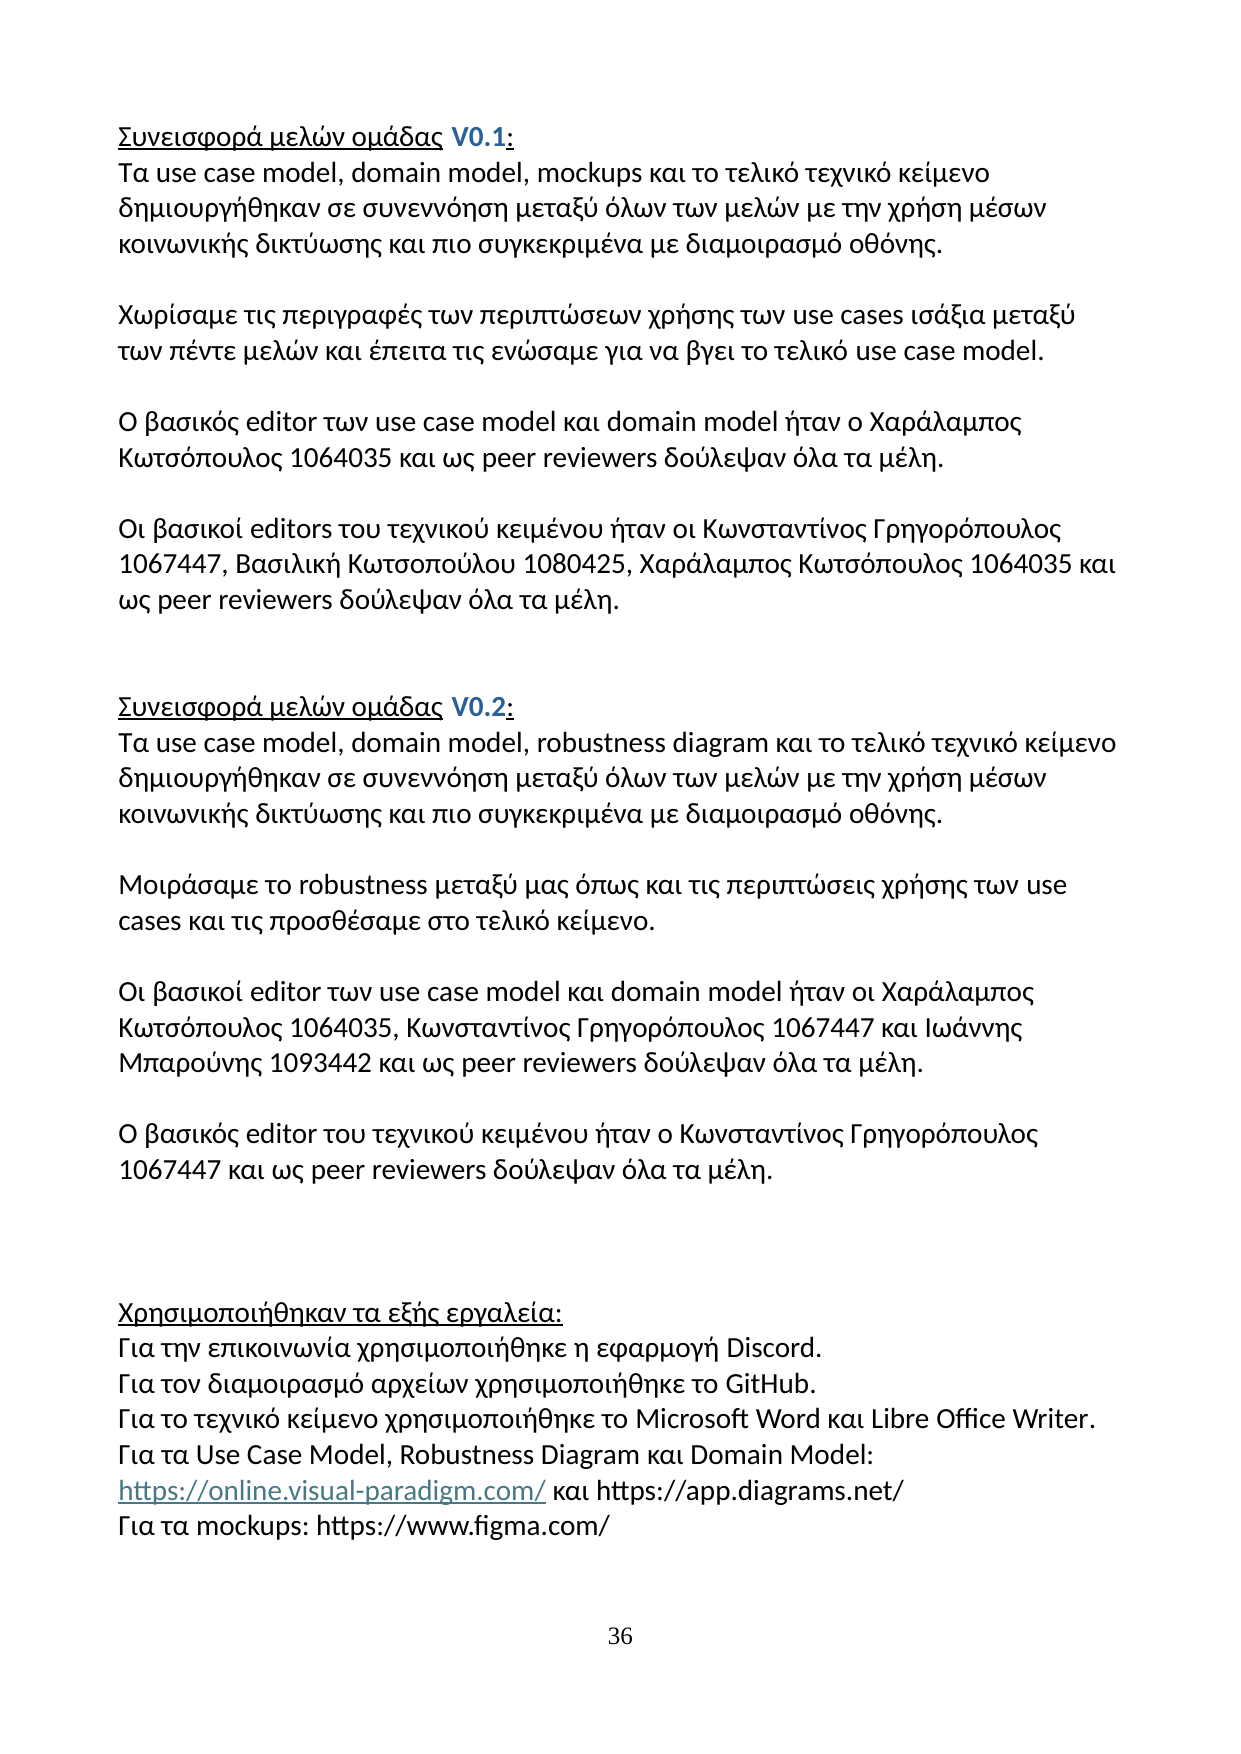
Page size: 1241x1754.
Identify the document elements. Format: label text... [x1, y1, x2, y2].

text Για την επικοινωνία χρησιμοποιήθηκε η εφαρμογή Discord. [118, 1329, 1122, 1365]
text Ο βασικός editor του τεχνικού κειμένου ήταν ο Κωνσταντίνος Γρηγορόπουλος 1067447 και ως peer reviewers δούλεψαν όλα τα μέλη. [118, 1116, 1122, 1187]
text Χρησιμοποιήθηκαν τα εξής εργαλεία: [118, 1294, 1122, 1329]
text Μοιράσαμε το robustness μεταξύ μας όπως και τις περιπτώσεις χρήσης των use cases και τις προσθέσαμε στο τελικό κείμενο. [118, 866, 1122, 937]
text Οι βασικοί editors του τεχνικού κειμένου ήταν οι Κωνσταντίνος Γρηγορόπουλος 1067447, Βασιλική Κωτσοπούλου 1080425, Χαράλαμπος Κωτσόπουλος 1064035 και ως peer reviewers δούλεψαν όλα τα μέλη. [118, 510, 1122, 617]
text Χωρίσαμε τις περιγραφές των περιπτώσεων χρήσης των use cases ισάξια μεταξύ των πέντε μελών και έπειτα τις ενώσαμε για να βγει το τελικό use case model. [118, 296, 1122, 367]
text Για τα Use Case Model, Robustness Diagram και Domain Model: https://online.visual-paradigm.com/ και https://app.diagrams.net/ [118, 1436, 1122, 1507]
text Συνεισφορά μελών ομάδας V0.2: [118, 688, 1122, 724]
text Για τον διαμοιρασμό αρχείων χρησιμοποιήθηκε το GitHub. [118, 1365, 1122, 1401]
text Για τα mockups: https://www.figma.com/ [118, 1507, 1122, 1543]
text Για το τεχνικό κείμενο χρησιμοποιήθηκε το Microsoft Word και Libre Office Writer. [118, 1401, 1122, 1436]
text Τα use case model, domain model, robustness diagram και το τελικό τεχνικό κείμενο δημιουργήθηκαν σε συνεννόηση μεταξύ όλων των μελών με την χρήση μέσων κοινωνικής δικτύωσης και πιο συγκεκριμένα με διαμοιρασμό οθόνης. [118, 724, 1122, 831]
text Τα use case model, domain model, mockups και το τελικό τεχνικό κείμενο δημιουργήθηκαν σε συνεννόηση μεταξύ όλων των μελών με την χρήση μέσων κοινωνικής δικτύωσης και πιο συγκεκριμένα με διαμοιρασμό οθόνης. [118, 154, 1122, 261]
text Ο βασικός editor των use case model και domain model ήταν ο Χαράλαμπος Κωτσόπουλος 1064035 και ως peer reviewers δούλεψαν όλα τα μέλη. [118, 403, 1122, 474]
text Συνεισφορά μελών ομάδας V0.1: [118, 118, 1122, 154]
text Οι βασικοί editor των use case model και domain model ήταν οι Χαράλαμπος Κωτσόπουλος 1064035, Κωνσταντίνος Γρηγορόπουλος 1067447 και Ιωάννης Μπαρούνης 1093442 και ως peer reviewers δούλεψαν όλα τα μέλη. [118, 973, 1122, 1080]
